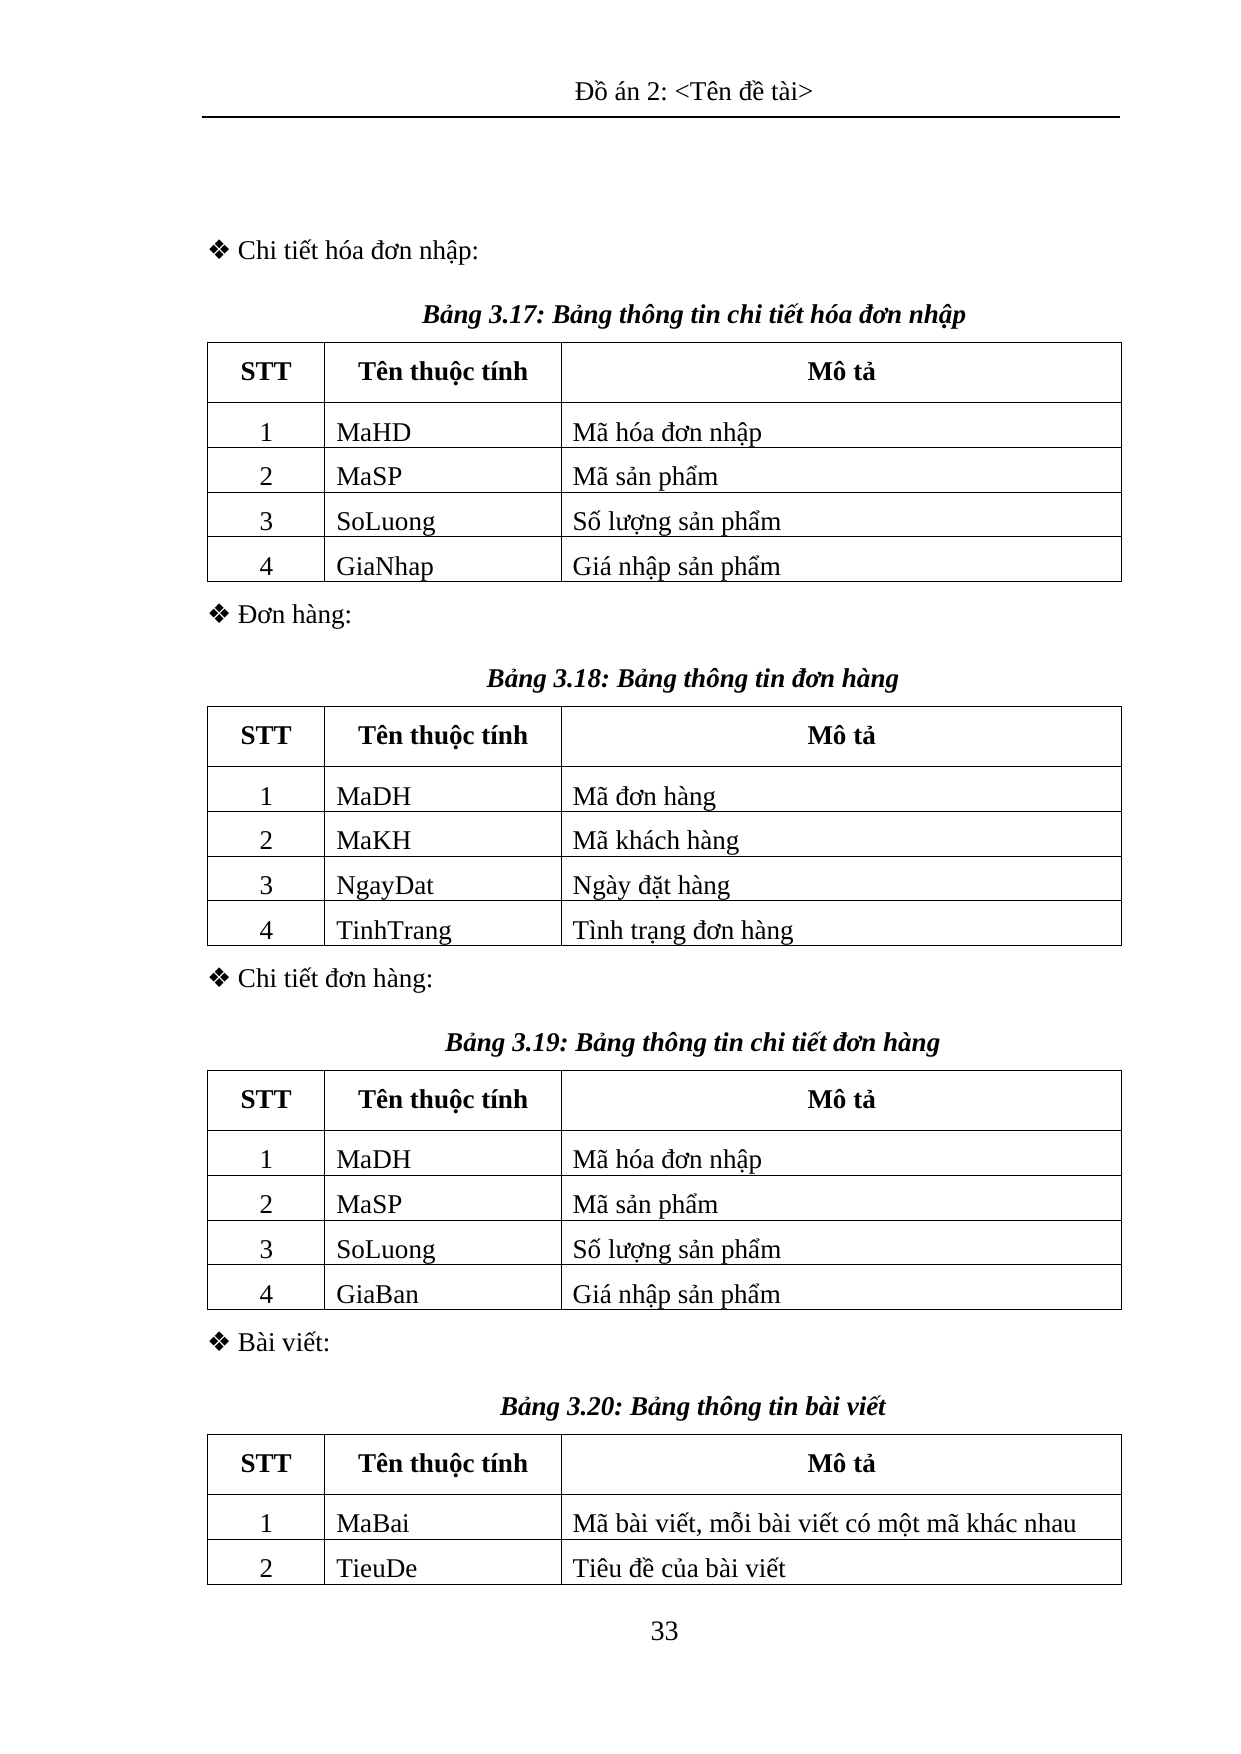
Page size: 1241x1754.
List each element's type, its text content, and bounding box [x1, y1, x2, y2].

table_cell MaSP [325, 1176, 561, 1219]
table_cell Mã hóa đơn nhập [562, 403, 1121, 447]
text ❖ Chi tiết hóa đơn nhập: [207, 231, 1122, 267]
table_cell SoLuong [325, 493, 561, 536]
table_cell Giá nhập sản phẩm [562, 1265, 1121, 1309]
table_cell TinhTrang [325, 901, 561, 945]
table_header STT [208, 707, 324, 766]
table_cell 2 [208, 812, 324, 856]
table_cell Tiêu đề của bài viết [562, 1540, 1121, 1583]
table_cell 1 [208, 1131, 324, 1175]
table_cell Mã hóa đơn nhập [562, 1131, 1121, 1175]
table_header Mô tả [562, 1071, 1121, 1130]
table_cell GiaNhap [325, 537, 561, 581]
table_cell NgayDat [325, 857, 561, 900]
table_cell Giá nhập sản phẩm [562, 537, 1121, 581]
table_cell GiaBan [325, 1265, 561, 1309]
table_cell 3 [208, 857, 324, 900]
table_header Mô tả [562, 707, 1121, 766]
table_cell Số lượng sản phẩm [562, 493, 1121, 536]
table_cell Mã sản phẩm [562, 1176, 1121, 1219]
table_header Mô tả [562, 343, 1121, 402]
table_cell Tình trạng đơn hàng [562, 901, 1121, 945]
table_cell 3 [208, 493, 324, 536]
table_cell Mã bài viết, mỗi bài viết có một mã khác nhau [562, 1495, 1121, 1539]
text ❖ Bài viết: [207, 1322, 1122, 1359]
table_cell MaBai [325, 1495, 561, 1539]
table_header STT [208, 343, 324, 402]
table_cell 2 [208, 448, 324, 492]
table_header Tên thuộc tính [325, 343, 561, 402]
table_cell SoLuong [325, 1221, 561, 1264]
table_cell MaHD [325, 403, 561, 447]
table_cell Mã đơn hàng [562, 767, 1121, 811]
text ❖ Đơn hàng: [207, 594, 1122, 631]
table_header Tên thuộc tính [325, 1435, 561, 1494]
table_cell TieuDe [325, 1540, 561, 1583]
table_cell MaKH [325, 812, 561, 856]
table_cell 1 [208, 403, 324, 447]
table_cell Số lượng sản phẩm [562, 1221, 1121, 1264]
table_cell 2 [208, 1176, 324, 1219]
table_cell 4 [208, 537, 324, 581]
table_header Mô tả [562, 1435, 1121, 1494]
table_cell 4 [208, 901, 324, 945]
table_header Tên thuộc tính [325, 1071, 561, 1130]
table_cell 1 [208, 1495, 324, 1539]
table_header STT [208, 1071, 324, 1130]
table_cell 2 [208, 1540, 324, 1583]
table_cell 3 [208, 1221, 324, 1264]
table_cell MaSP [325, 448, 561, 492]
table_header STT [208, 1435, 324, 1494]
table_cell Ngày đặt hàng [562, 857, 1121, 900]
text ❖ Chi tiết đơn hàng: [207, 958, 1122, 995]
table_cell MaDH [325, 767, 561, 811]
table_cell MaDH [325, 1131, 561, 1175]
table_cell 1 [208, 767, 324, 811]
table_header Tên thuộc tính [325, 707, 561, 766]
table_cell Mã sản phẩm [562, 448, 1121, 492]
table_cell Mã khách hàng [562, 812, 1121, 856]
table_cell 4 [208, 1265, 324, 1309]
